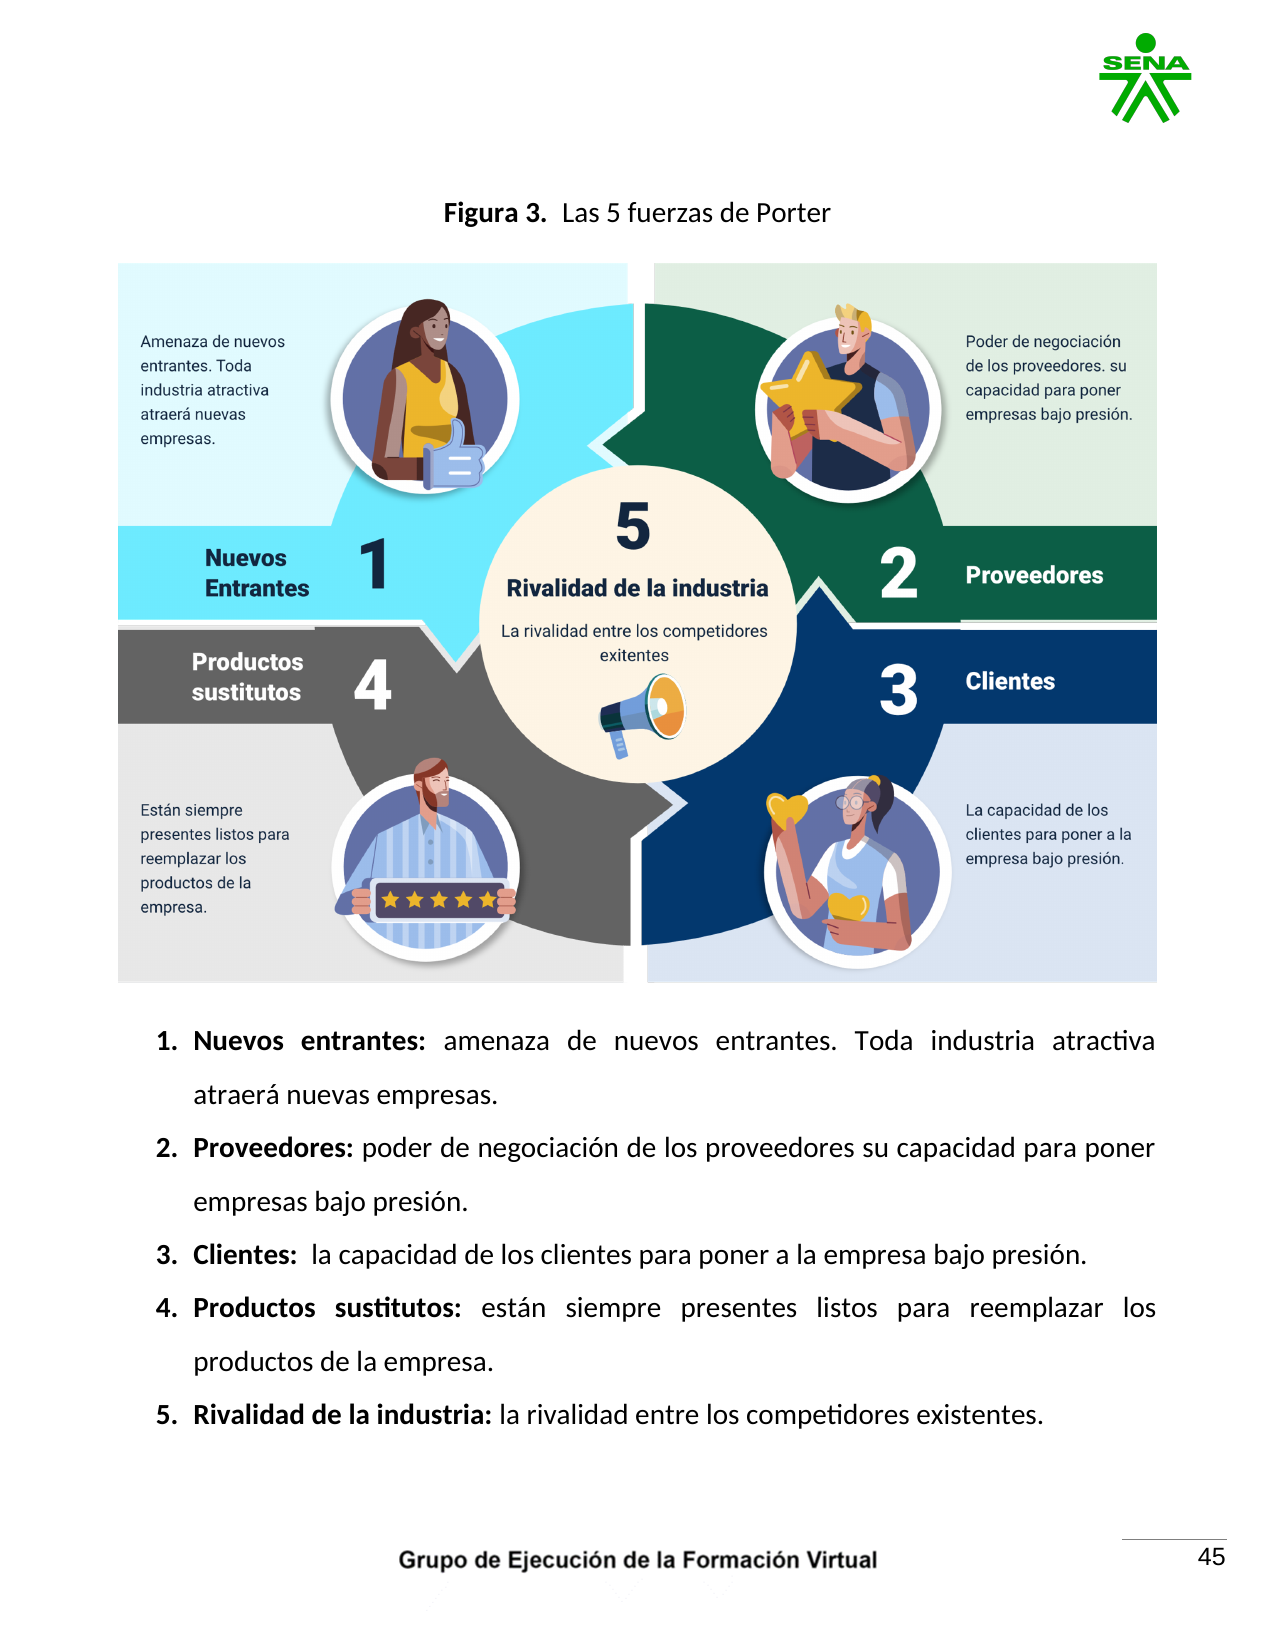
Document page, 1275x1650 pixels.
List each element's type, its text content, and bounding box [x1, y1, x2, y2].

list Nuevos entrantes: amenaza de nuevos entrantes. Toda industria atractiva atraerá nuevas empresas. [156, 1022, 1157, 1111]
list Clientes: la capacidad de los clientes para poner a la empresa bajo presión. [156, 1236, 1157, 1272]
picture [0, 1500, 1275, 1611]
list Productos sustitutos: están siempre presentes listos para reemplazar los productos de la empresa. [156, 1289, 1157, 1379]
picture [1099, 33, 1192, 123]
list Rivalidad de la industria: la rivalidad entre los competidores existentes. [156, 1396, 1157, 1432]
picture [118, 263, 1157, 983]
text Las 5 fuerzas de Porter [118, 194, 1157, 229]
list Proveedores: poder de negociación de los proveedores su capacidad para poner empresas bajo presión. [156, 1129, 1157, 1218]
